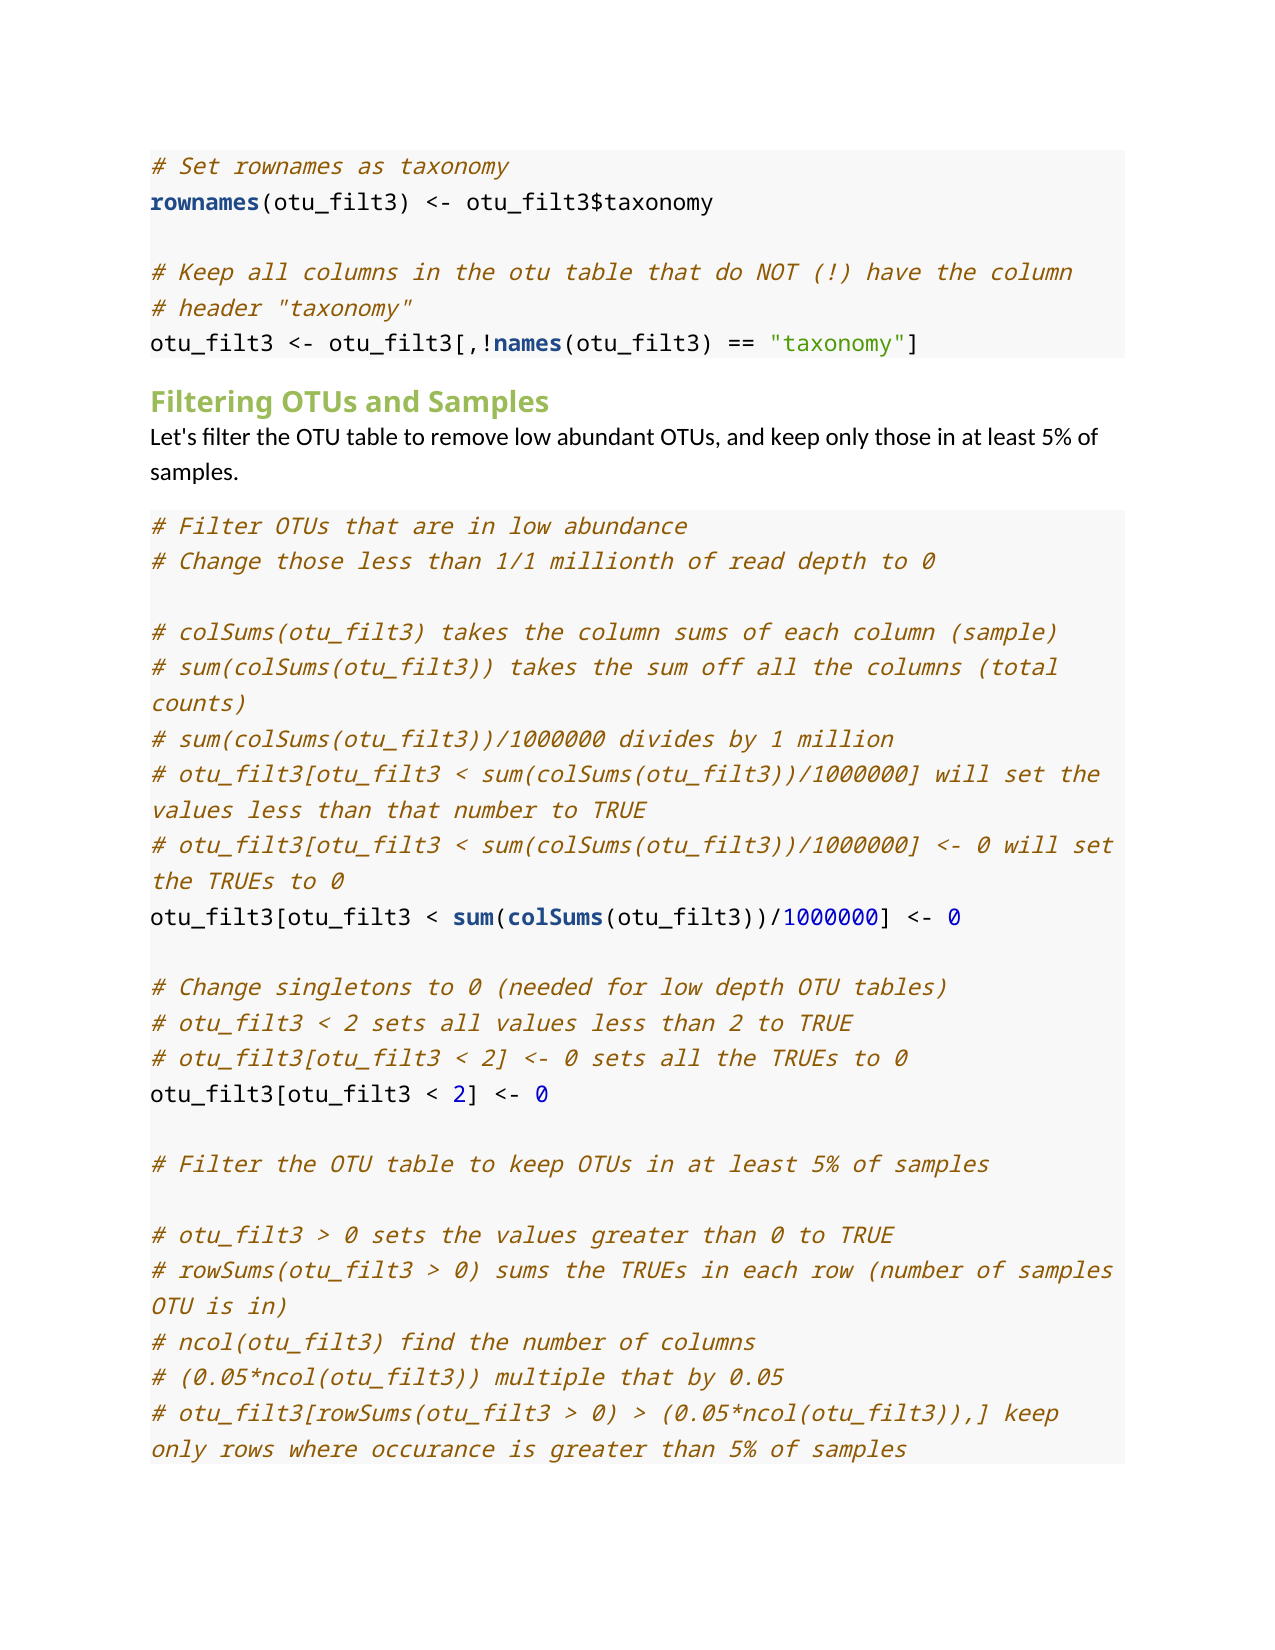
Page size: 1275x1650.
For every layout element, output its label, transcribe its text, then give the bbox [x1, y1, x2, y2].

text # Set rownames as taxonomy rownames(otu_filt3) <- otu_filt3$taxonomy # Keep all columns in the otu table that do NOT (!) have the column # header "taxonomy" otu_filt3 <- otu_filt3[,!names(otu_filt3) == "taxonomy"] [150, 150, 1125, 358]
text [150, 510, 1125, 1464]
subtitle Filtering OTUs and Samples [150, 382, 1125, 421]
